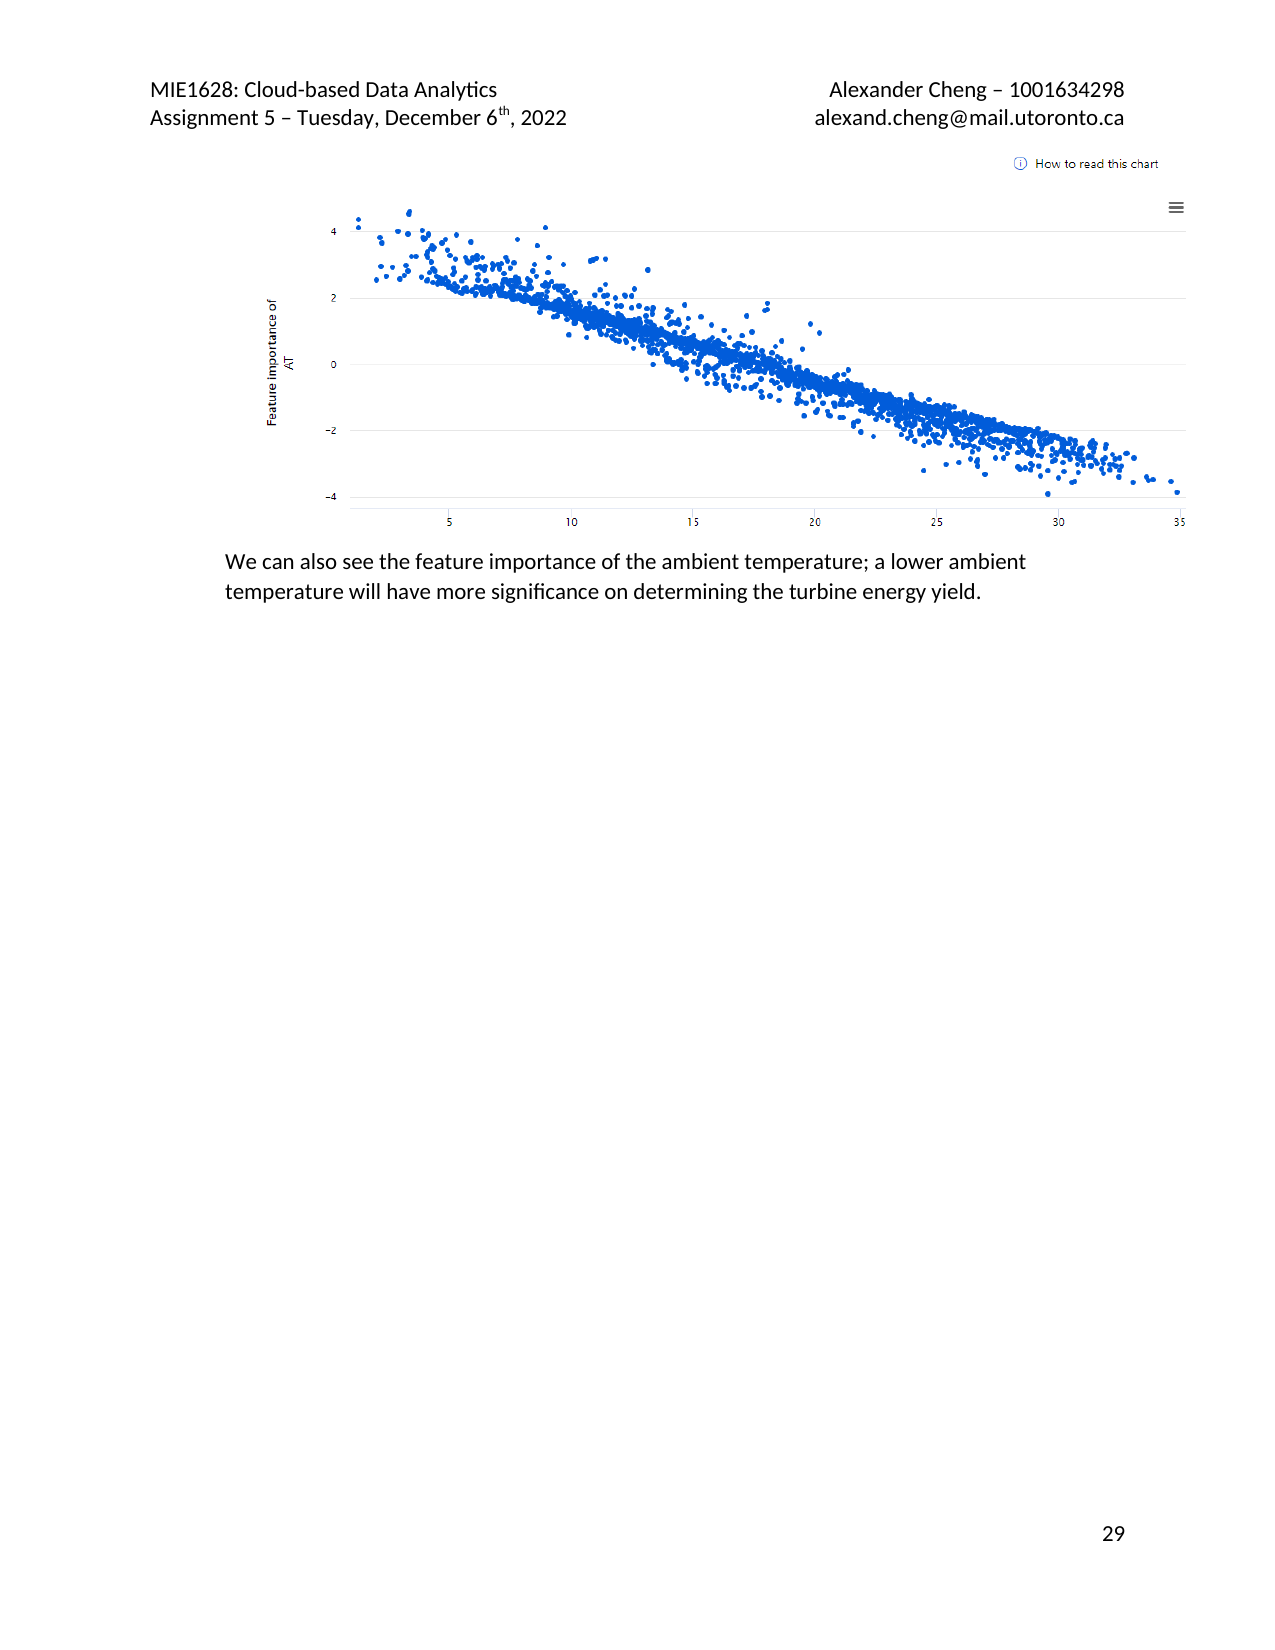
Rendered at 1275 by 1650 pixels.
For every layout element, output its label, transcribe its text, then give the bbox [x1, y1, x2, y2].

list We can also see the feature importance of the ambient temperature; a lower ambient temperature will have more significance on determining the turbine energy yield. [225, 547, 1125, 605]
picture [225, 150, 1200, 545]
